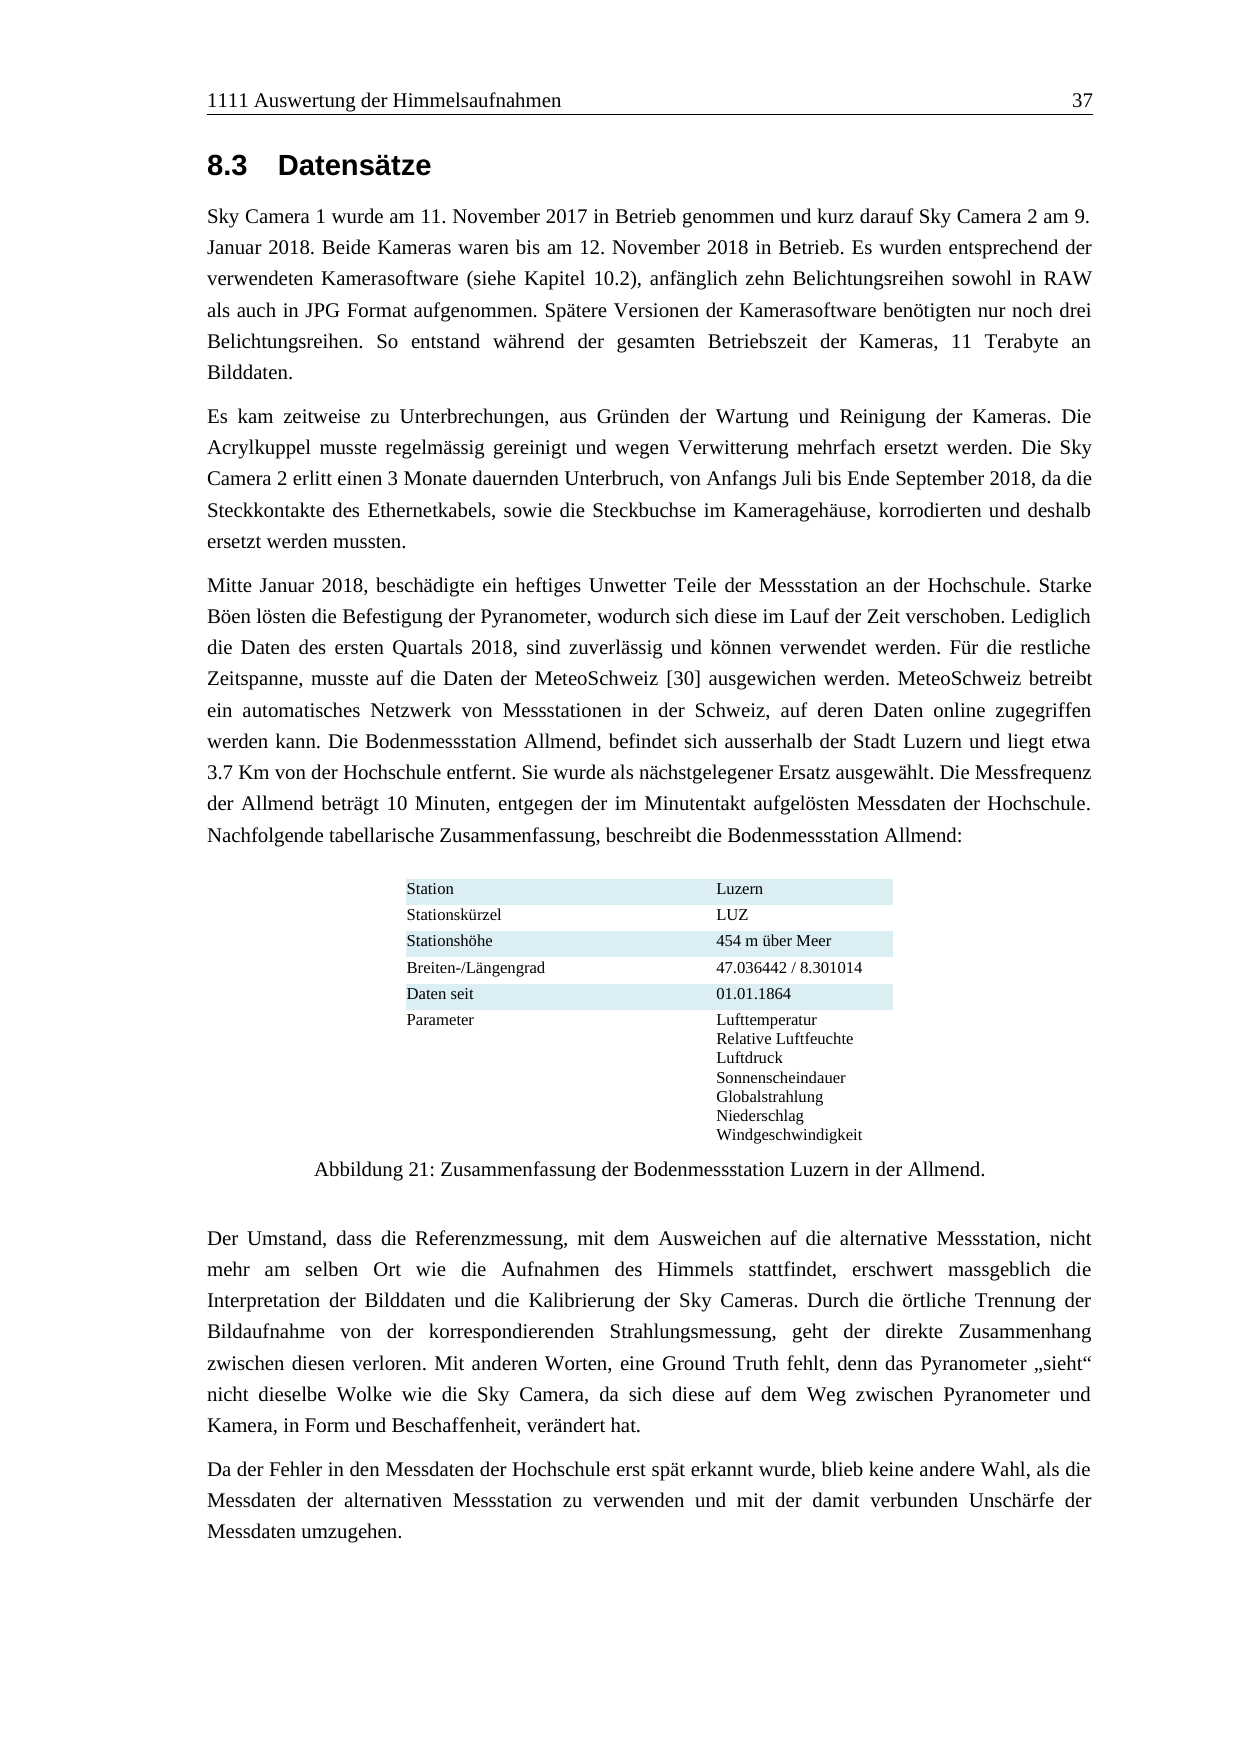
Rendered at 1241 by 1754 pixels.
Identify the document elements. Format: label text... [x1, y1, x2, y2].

table_cell Parameter [406, 1010, 716, 1144]
table_cell Lufttemperatur Relative Luftfeuchte Luftdruck Sonnenscheindauer Globalstrahlung Niederschlag Windgeschwindigkeit [716, 1010, 893, 1144]
table_cell Stationskürzel [406, 905, 716, 931]
text Mitte Januar 2018, beschädigte ein heftiges Unwetter Teile der Messstation an der Hochschule. Starke Böen lösten die Befestigung der Pyranometer, wodurch sich diese im Lauf der Zeit verschoben. Lediglich die Daten des ersten Quartals 2018, sind zuverlässig und können verwendet werden. Für die restliche Zeitspanne, musste auf die Daten der MeteoSchweiz [30] ausgewichen werden. MeteoSchweiz betreibt ein automatisches Netzwerk von Messstationen in der Schweiz, auf deren Daten online zugegriffen werden kann. Die Bodenmessstation Allmend, befindet sich ausserhalb der Stadt Luzern und liegt etwa 3.7 Km von der Hochschule entfernt. Sie wurde als nächstgelegener Ersatz ausgewählt. Die Messfrequenz der Allmend beträgt 10 Minuten, entgegen der im Minutentakt aufgelösten Messdaten der Hochschule. Nachfolgende tabellarische Zusammenfassung, beschreibt die Bodenmessstation Allmend: [207, 572, 1093, 847]
table_cell 454 m über Meer [716, 931, 893, 957]
text Abbildung 21: Zusammenfassung der Bodenmessstation Luzern in der Allmend. [207, 1157, 1093, 1181]
table_cell Breiten-/Längengrad [406, 958, 716, 984]
subtitle Datensätze [207, 148, 1093, 181]
text Der Umstand, dass die Referenzmessung, mit dem Ausweichen auf die alternative Messstation, nicht mehr am selben Ort wie die Aufnahmen des Himmels stattfindet, erschwert massgeblich die Interpretation der Bilddaten und die Kalibrierung der Sky Cameras. Durch die örtliche Trennung der Bildaufnahme von der korrespondierenden Strahlungsmessung, geht der direkte Zusammenhang zwischen diesen verloren. Mit anderen Worten, eine Ground Truth fehlt, denn das Pyranometer „sieht“ nicht dieselbe Wolke wie die Sky Camera, da sich diese auf dem Weg zwischen Pyranometer und Kamera, in Form und Beschaffenheit, verändert hat. [207, 1225, 1093, 1437]
text Sky Camera 1 wurde am 11. November 2017 in Betrieb genommen und kurz darauf Sky Camera 2 am 9. Januar 2018. Beide Kameras waren bis am 12. November 2018 in Betrieb. Es wurden entsprechend der verwendeten Kamerasoftware (siehe Kapitel 11.2), anfänglich zehn Belichtungsreihen sowohl in RAW als auch in JPG Format aufgenommen. Spätere Versionen der Kamerasoftware benötigten nur noch drei Belichtungsreihen. So entstand während der gesamten Betriebszeit der Kameras, 11 Terabyte an Bilddaten. [207, 204, 1093, 384]
table_cell 47.036442 / 8.301014 [716, 958, 893, 984]
table_header Luzern [716, 879, 893, 905]
table_cell Stationshöhe [406, 931, 716, 957]
text Da der Fehler in den Messdaten der Hochschule erst spät erkannt wurde, blieb keine andere Wahl, als die Messdaten der alternativen Messstation zu verwenden und mit der damit verbunden Unschärfe der Messdaten umzugehen. [207, 1457, 1093, 1543]
text Es kam zeitweise zu Unterbrechungen, aus Gründen der Wartung und Reinigung der Kameras. Die Acrylkuppel musste regelmässig gereinigt und wegen Verwitterung mehrfach ersetzt werden. Die Sky Camera 2 erlitt einen 3 Monate dauernden Unterbruch, von Anfangs Juli bis Ende September 2018, da die Steckkontakte des Ethernetkabels, sowie die Steckbuchse im Kameragehäuse, korrodierten und deshalb ersetzt werden mussten. [207, 404, 1093, 553]
table_cell LUZ [716, 905, 893, 931]
table_cell Daten seit [406, 984, 716, 1010]
table_header Station [406, 879, 716, 905]
table_cell 01.01.1864 [716, 984, 893, 1010]
